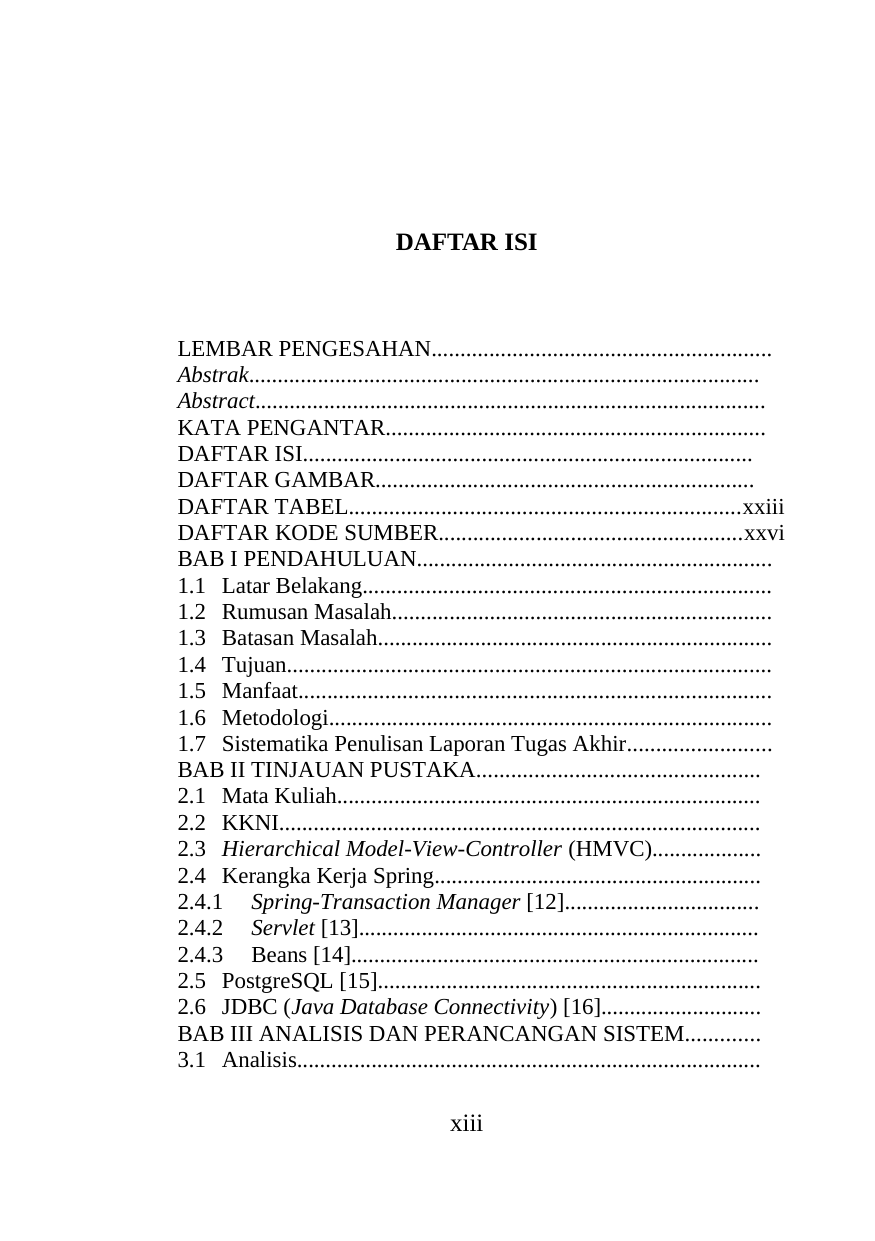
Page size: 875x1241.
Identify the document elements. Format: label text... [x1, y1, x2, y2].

subtitle DAFTAR ISI [177, 227, 756, 256]
